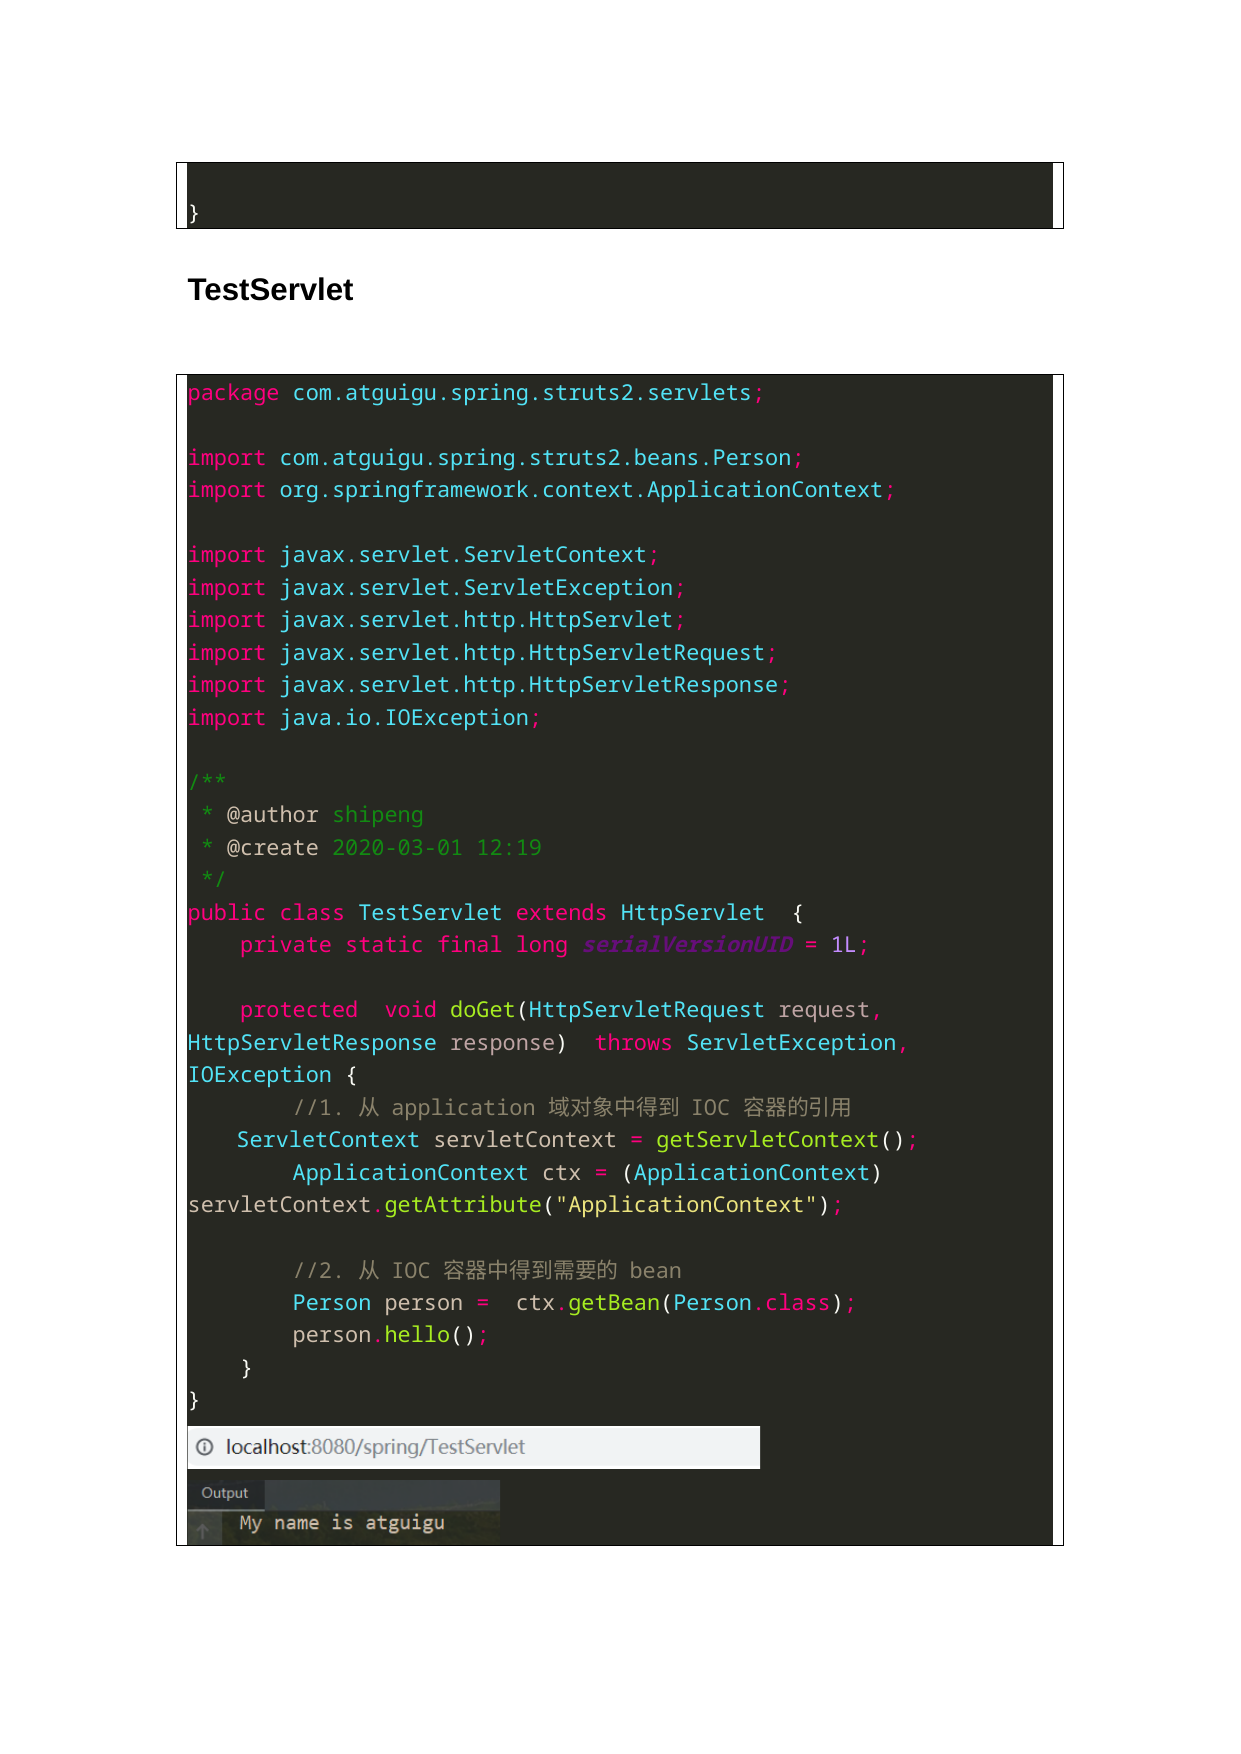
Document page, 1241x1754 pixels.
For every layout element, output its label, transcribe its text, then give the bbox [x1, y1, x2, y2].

picture [187, 1480, 501, 1545]
subtitle TestServlet [187, 256, 1053, 321]
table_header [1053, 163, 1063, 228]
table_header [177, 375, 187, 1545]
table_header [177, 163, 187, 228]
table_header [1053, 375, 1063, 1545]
picture [187, 1426, 761, 1469]
